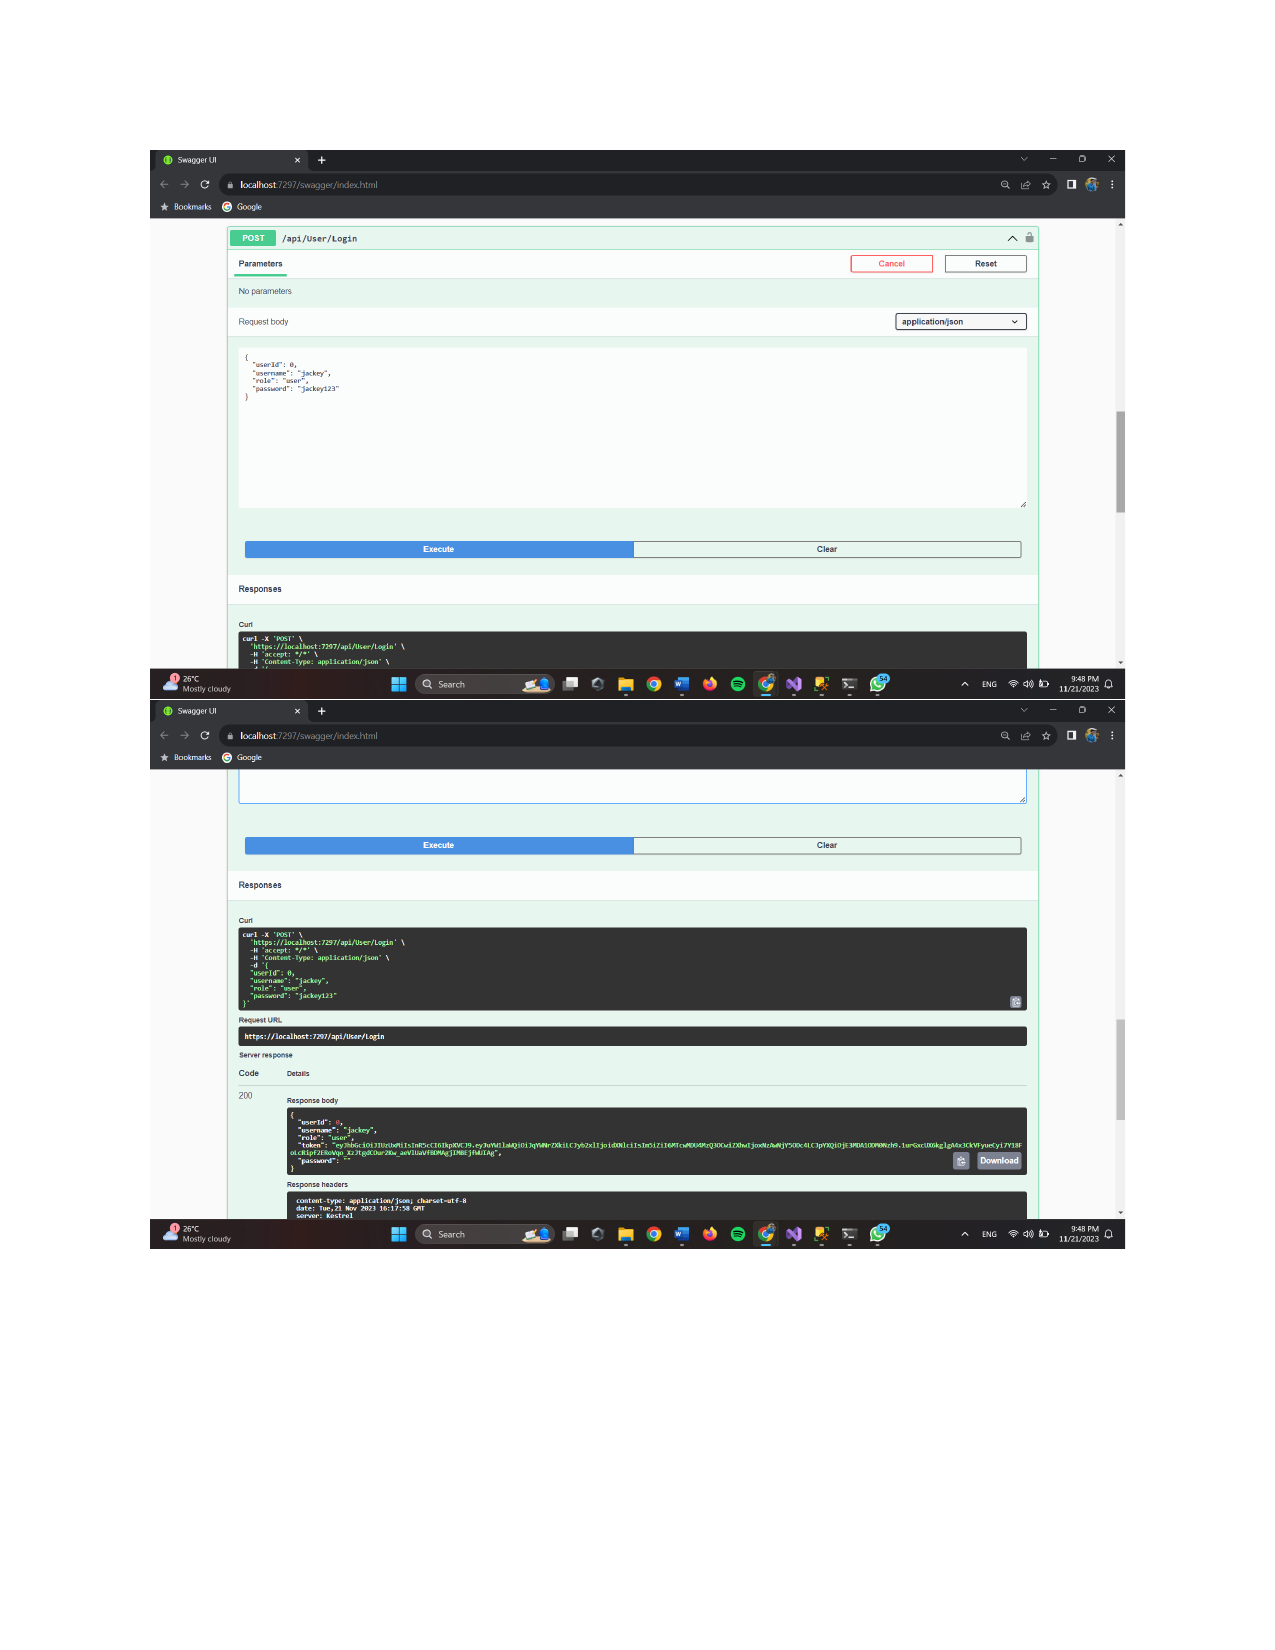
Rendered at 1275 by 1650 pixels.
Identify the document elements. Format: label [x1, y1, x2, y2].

picture [150, 150, 1125, 699]
picture [150, 700, 1125, 1249]
